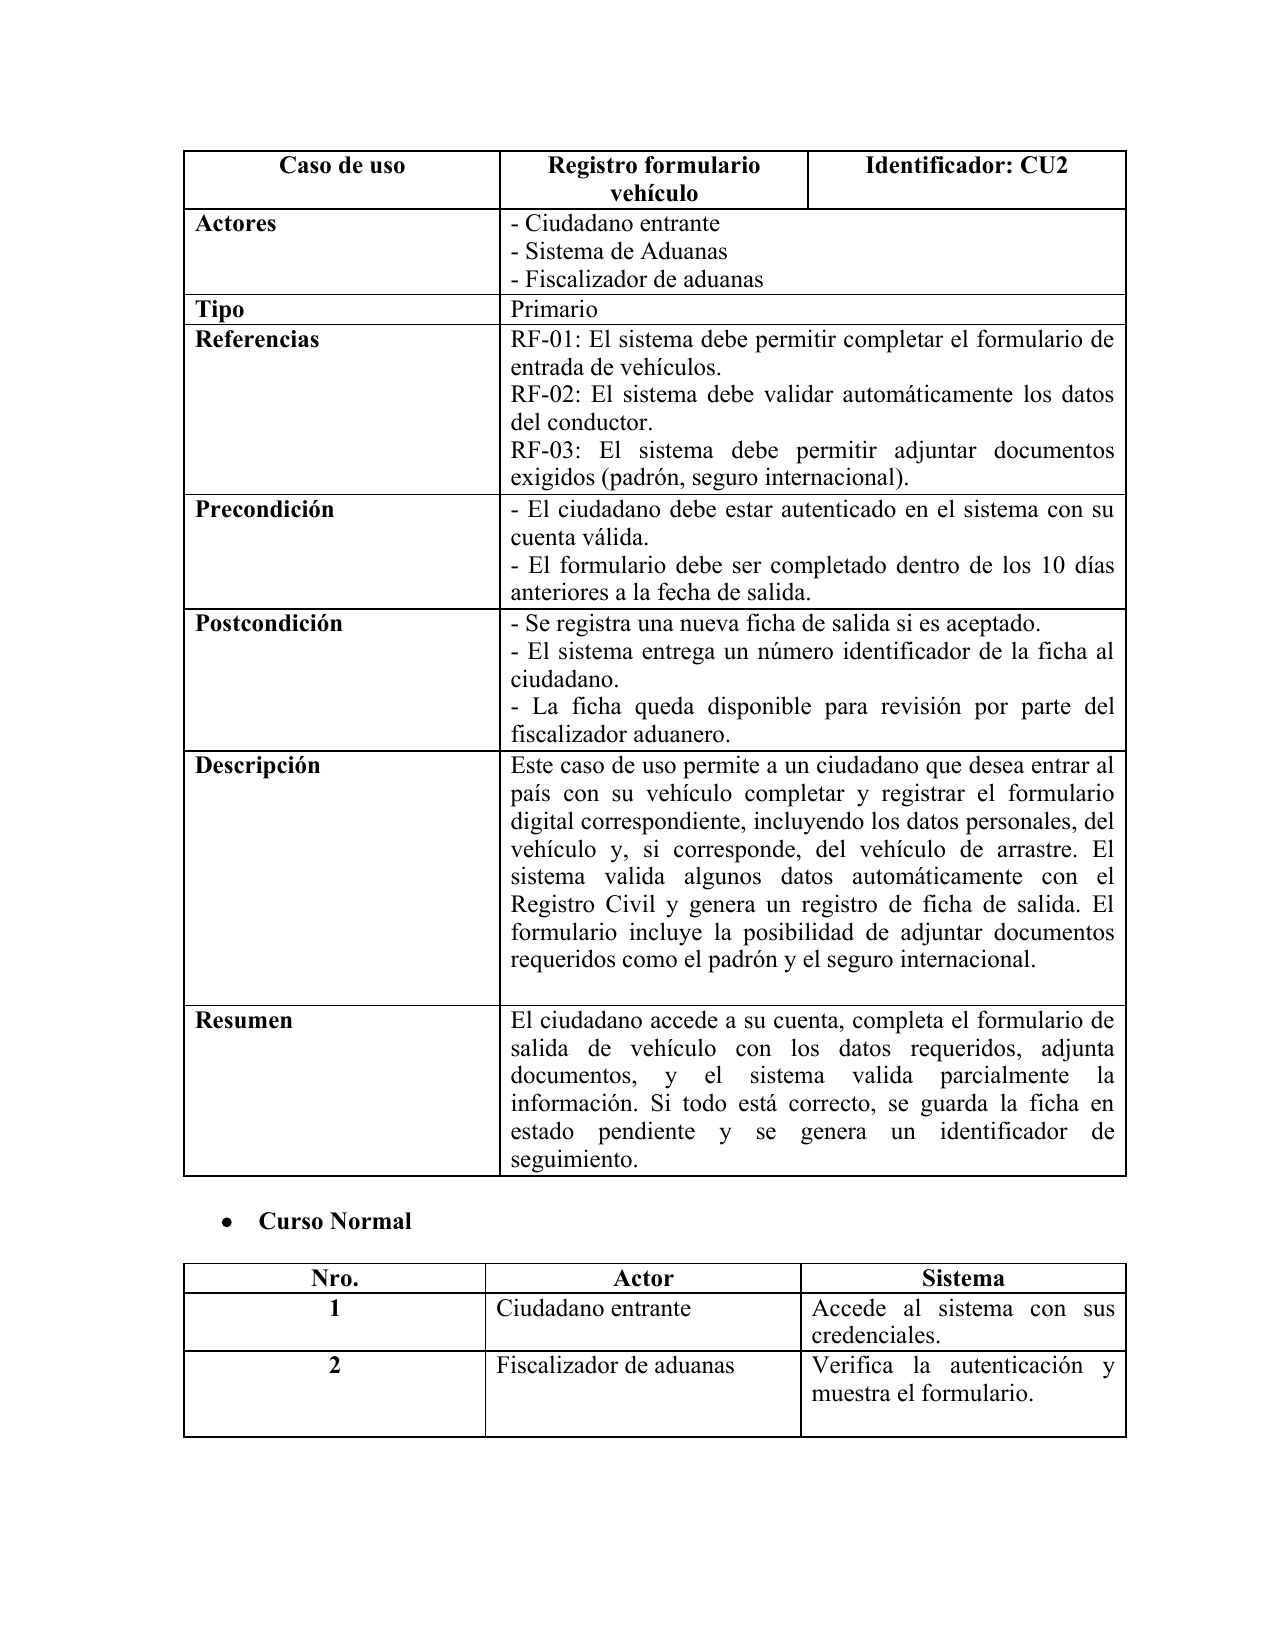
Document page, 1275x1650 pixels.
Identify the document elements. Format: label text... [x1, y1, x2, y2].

table_cell Verifica la autenticación y muestra el formulario. [802, 1352, 1125, 1436]
table_header Registro formulario vehículo [501, 152, 807, 208]
table_cell Fiscalizador de aduanas [486, 1352, 800, 1436]
table_cell Postcondición [185, 610, 499, 750]
table_cell El ciudadano accede a su cuenta, completa el formulario de salida de vehículo con los datos requeridos, adjunta documentos, y el sistema valida parcialmente la información. Si todo está correcto, se guarda la ficha en estado pendiente y se genera un identificador de seguimiento. [501, 1006, 1125, 1175]
table_cell Ciudadano entrante [486, 1294, 800, 1350]
table_cell Tipo [185, 295, 499, 323]
table_cell Resumen [185, 1006, 499, 1175]
table_cell - El ciudadano debe estar autenticado en el sistema con su cuenta válida. - El formulario debe ser completado dentro de los 10 días anteriores a la fecha de salida. [501, 495, 1125, 608]
table_header Nro. [185, 1264, 485, 1292]
table_cell 1 [185, 1294, 485, 1350]
table_header Caso de uso [185, 152, 499, 208]
table_header Actor [486, 1264, 800, 1292]
table_cell - Ciudadano entrante - Sistema de Aduanas - Fiscalizador de aduanas [501, 210, 1125, 294]
table_cell Descripción [185, 752, 499, 1005]
table_header Identificador: CU2 [809, 152, 1125, 208]
table_header Sistema [802, 1264, 1125, 1292]
table_cell Primario [501, 295, 1125, 323]
table_cell Referencias [185, 325, 499, 494]
table_cell Este caso de uso permite a un ciudadano que desea entrar al país con su vehículo completar y registrar el formulario digital correspondiente, incluyendo los datos personales, del vehículo y, si corresponde, del vehículo de arrastre. El sistema valida algunos datos automáticamente con el Registro Civil y genera un registro de ficha de salida. El formulario incluye la posibilidad de adjuntar documentos requeridos como el padrón y el seguro internacional. [501, 752, 1125, 1005]
table_cell - Se registra una nueva ficha de salida si es aceptado. - El sistema entrega un número identificador de la ficha al ciudadano. - La ficha queda disponible para revisión por parte del fiscalizador aduanero. [501, 610, 1125, 750]
table_cell Accede al sistema con sus credenciales. [802, 1294, 1125, 1350]
table_cell Precondición [185, 495, 499, 608]
table_cell RF-01: El sistema debe permitir completar el formulario de entrada de vehículos. RF-02: El sistema debe validar automáticamente los datos del conductor. RF-03: El sistema debe permitir adjuntar documentos exigidos (padrón, seguro internacional). [501, 325, 1125, 494]
list Curso Normal [221, 1204, 1125, 1235]
table_cell Actores [185, 210, 499, 294]
table_cell 2 [185, 1352, 485, 1436]
